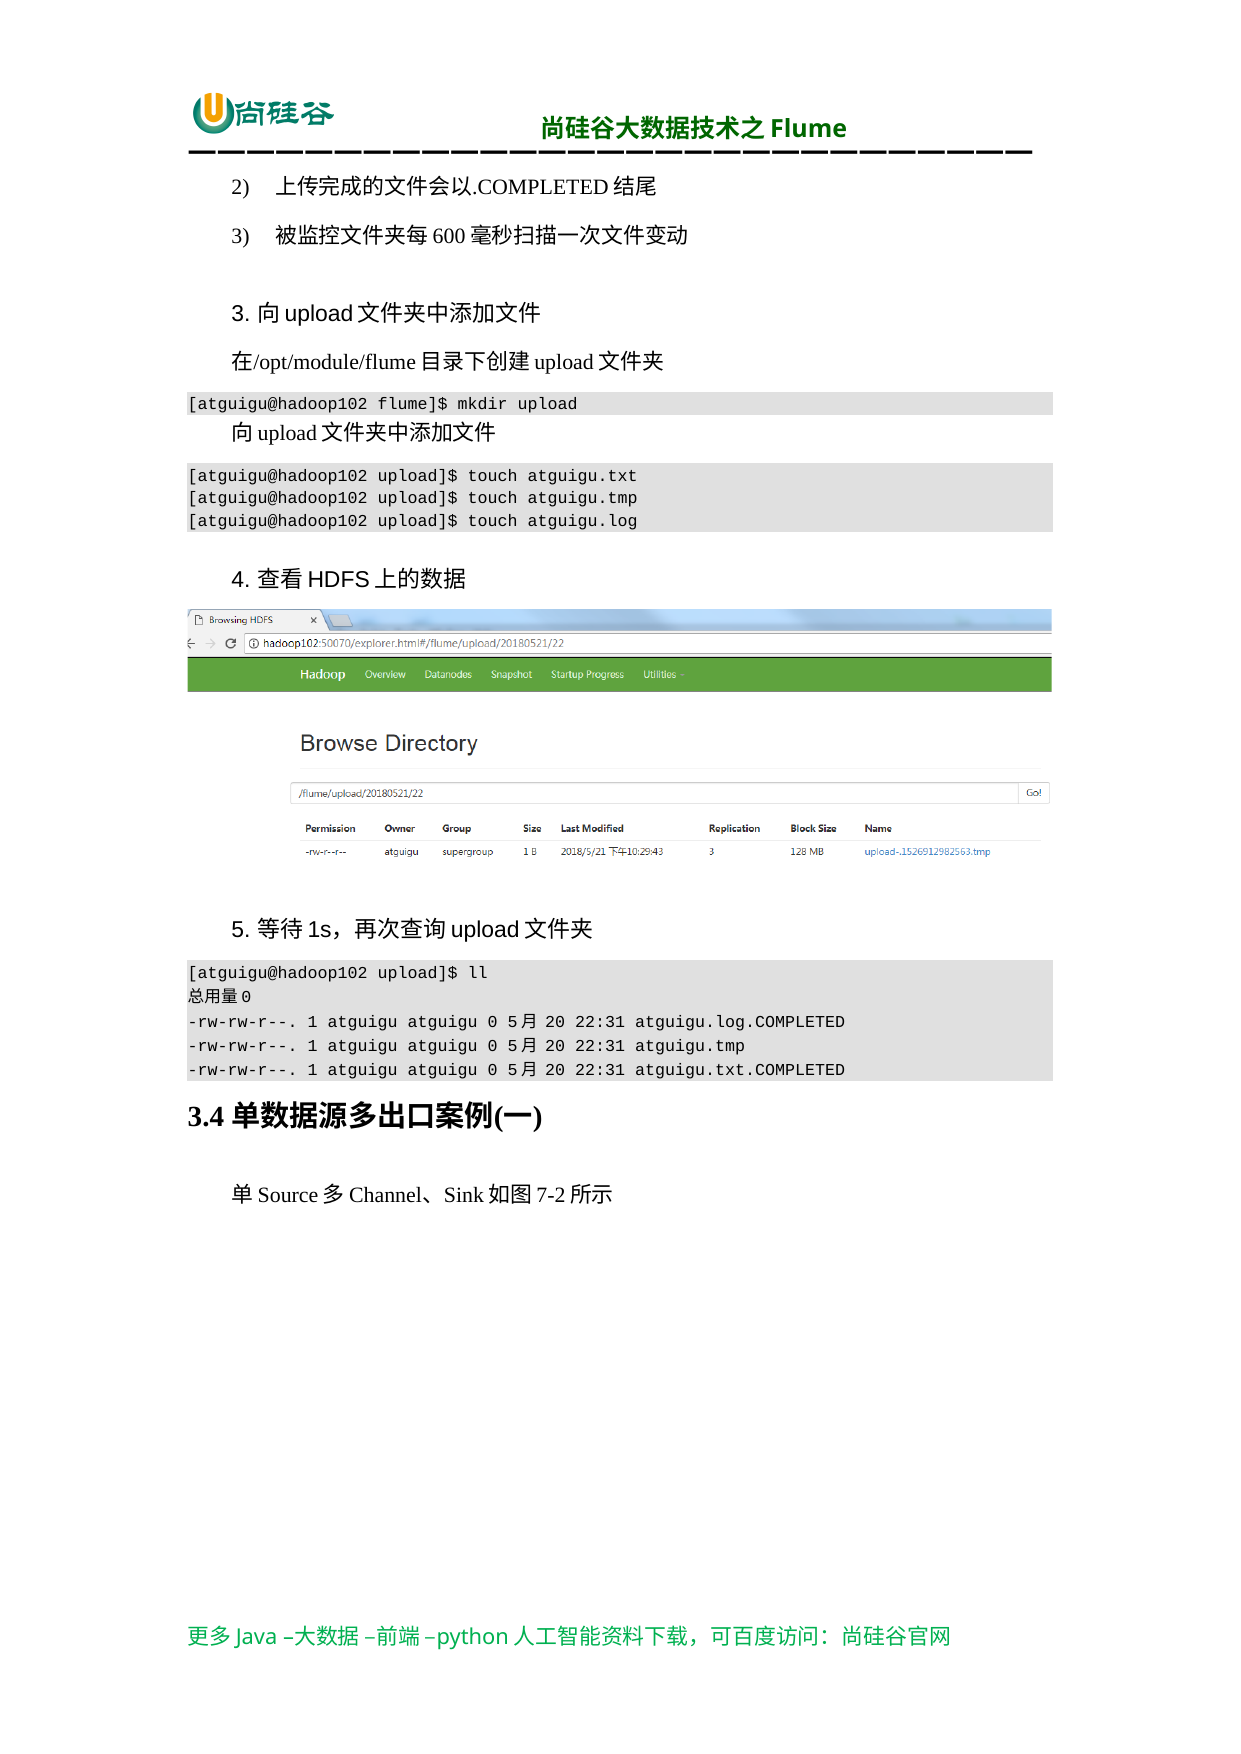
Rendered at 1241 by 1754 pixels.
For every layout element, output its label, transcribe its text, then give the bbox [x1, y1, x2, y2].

list 上传完成的文件会以.COMPLETED结尾 [231, 169, 1053, 201]
text 向upload文件夹中添加文件 [187, 415, 1053, 447]
subtitle 3.4 单数据源多出口案例(一) [187, 1081, 1053, 1146]
text 3. 向upload文件夹中添加文件 [231, 278, 1053, 343]
text [atguigu@hadoop102 upload]$ ll [187, 960, 1053, 983]
list 被监控文件夹每600毫秒扫描一次文件变动 [231, 217, 1053, 250]
text 4. 查看HDFS上的数据 [231, 545, 1053, 610]
text 在/opt/module/flume目录下创建upload文件夹 [187, 343, 1053, 376]
text -rw-rw-r--. 1 atguigu atguigu 0 5月 20 22:31 atguigu.tmp [187, 1032, 1053, 1056]
text -rw-rw-r--. 1 atguigu atguigu 0 5月 20 22:31 atguigu.txt.COMPLETED [187, 1056, 1053, 1081]
text [atguigu@hadoop102 flume]$ mkdir upload [187, 392, 1053, 415]
picture [187, 88, 338, 138]
text 5. 等待1s，再次查询upload文件夹 [231, 895, 1053, 960]
text 总用量 0 [187, 983, 1053, 1008]
text [atguigu@hadoop102 upload]$ touch atguigu.log [187, 509, 1053, 532]
text -rw-rw-r--. 1 atguigu atguigu 0 5月 20 22:31 atguigu.log.COMPLETED [187, 1008, 1053, 1032]
text [atguigu@hadoop102 upload]$ touch atguigu.tmp [187, 486, 1053, 509]
picture [187, 609, 1052, 867]
text 单Source多Channel、Sink如图7-2所示 [187, 1176, 1053, 1209]
text [atguigu@hadoop102 upload]$ touch atguigu.txt [187, 463, 1053, 486]
